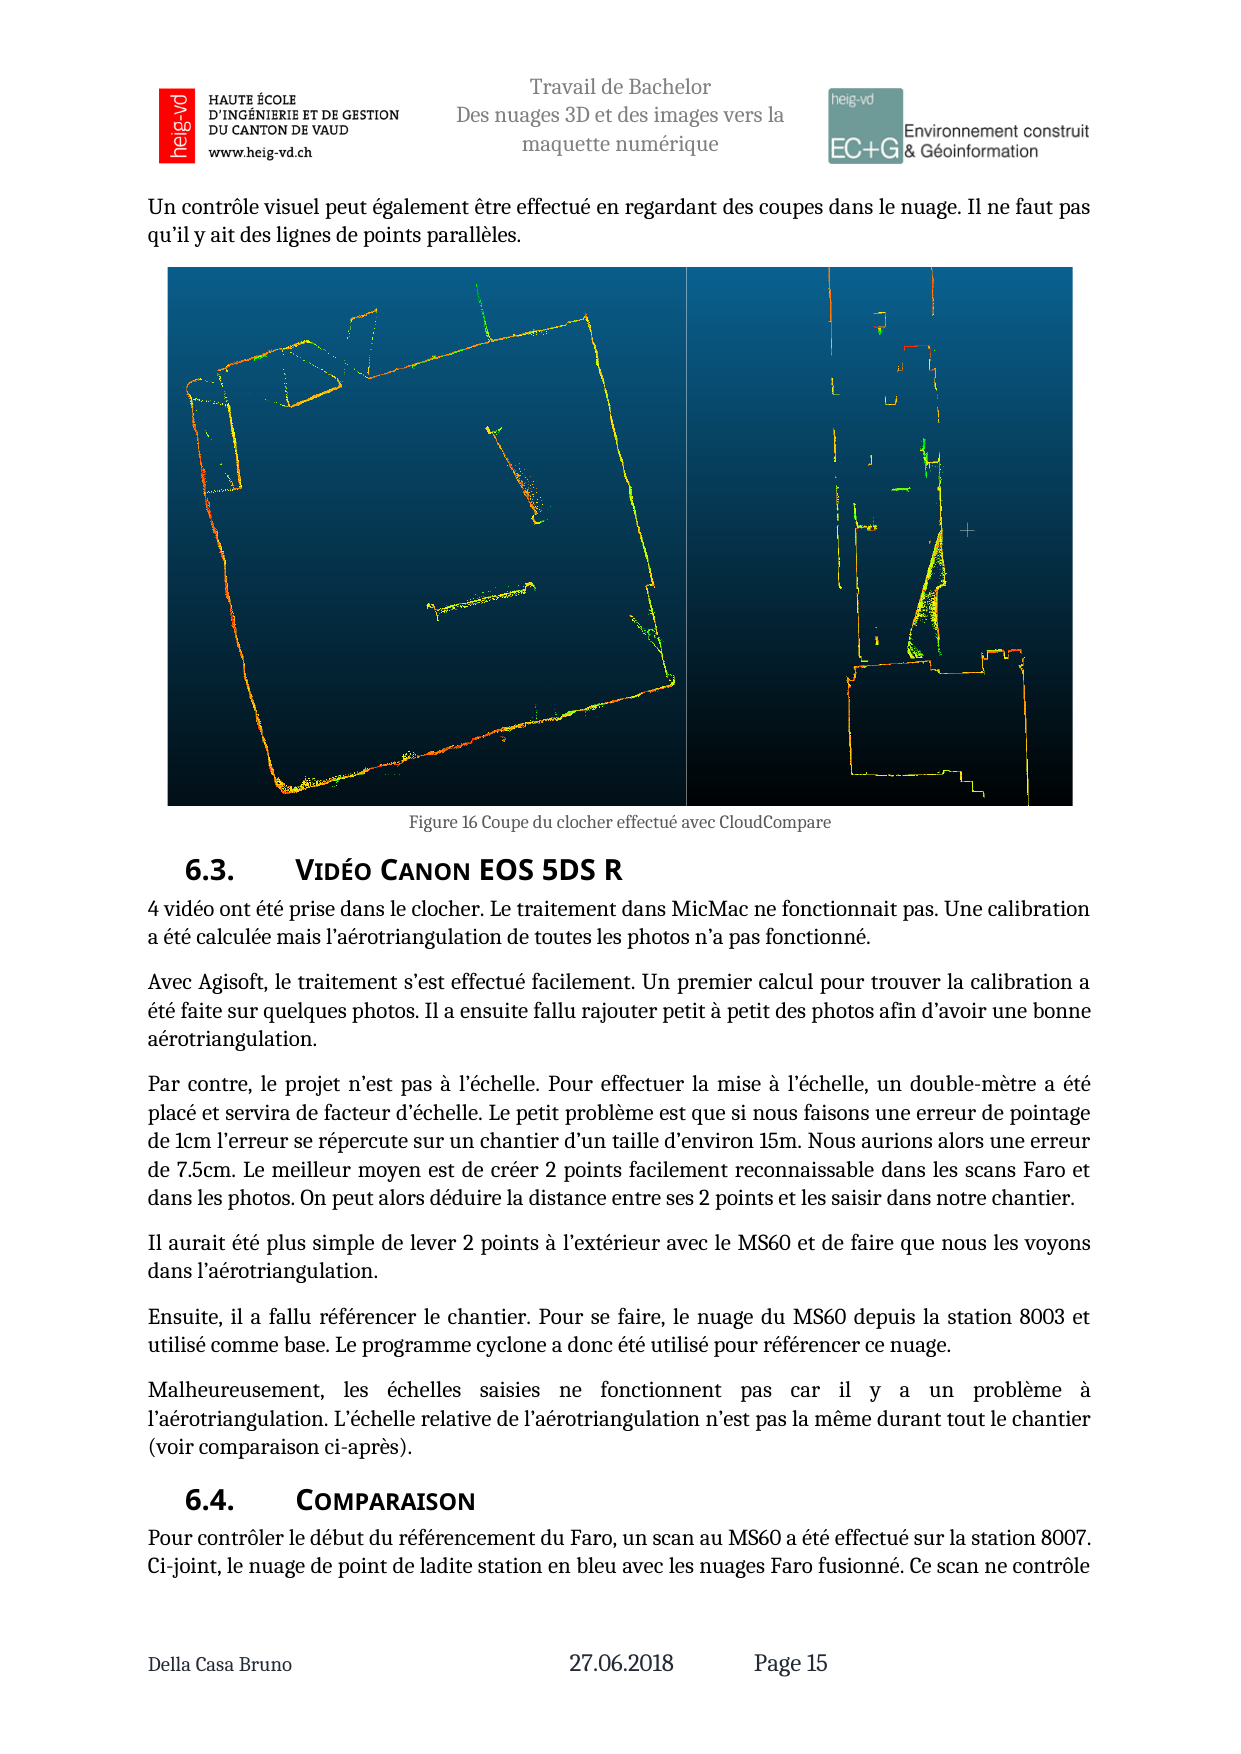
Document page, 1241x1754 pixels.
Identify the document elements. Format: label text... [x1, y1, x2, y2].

picture [167, 470, 686, 477]
picture [167, 526, 1073, 632]
text Il aurait été plus simple de lever 2 points à l’extérieur avec le MS60 et de faire que nous les voyons dans l’aérotriangulation. [148, 1230, 1093, 1285]
picture [167, 354, 686, 364]
text Ensuite, il a fallu référencer le chantier. Pour se faire, le nuage du MS60 depuis la station 8003 et utilisé comme base. Le programme cyclone a donc été utilisé pour référencer ce nuage. [148, 1303, 1093, 1358]
text Malheureusement, les échelles saisies ne fonctionnent pas car il y a un problème à l’aérotriangulation. L’échelle relative de l’aérotriangulation n’est pas la même durant tout le chantier (voir comparaison ci-après). [148, 1377, 1093, 1460]
picture [167, 542, 686, 546]
picture [167, 369, 686, 373]
text Avec Agisoft, le traitement s’est effectué facilement. Un premier calcul pour trouver la calibration a été faite sur quelques photos. Il a ensuite fallu rajouter petit à petit des photos afin d’avoir une bonne aérotriangulation. [148, 969, 1093, 1052]
picture [167, 314, 686, 318]
picture [687, 455, 1073, 464]
subtitle Vidéo Canon EOS 5DS R [185, 849, 1093, 889]
subtitle Comparaison [185, 1479, 1093, 1519]
picture [687, 324, 1073, 332]
picture [167, 341, 686, 346]
picture [167, 520, 686, 525]
text Par contre, le projet n’est pas à l’échelle. Pour effectuer la mise à l’échelle, un double-mètre a été placé et servira de facteur d’échelle. Le petit problème est que si nous faisons une erreur de pointage de 1cm l’erreur se répercute sur un chantier d’un taille d’environ 15m. Nous aurions alors une erreur de 7.5cm. Le meilleur moyen est de créer 2 points facilement reconnaissable dans les scans Faro et dans les photos. On peut alors déduire la distance entre ses 2 points et les saisir dans notre chantier. [148, 1071, 1093, 1211]
picture [167, 308, 686, 312]
picture [167, 505, 686, 517]
picture [167, 628, 1073, 806]
picture [167, 405, 686, 413]
text Un contrôle visuel peut également être effectué en regardant des coupes dans le nuage. Il ne faut pas qu’il y ait des lignes de points parallèles. [148, 194, 1093, 248]
picture [167, 583, 686, 592]
picture [167, 439, 686, 447]
picture [167, 425, 686, 436]
picture [827, 87, 1093, 165]
picture [147, 87, 410, 165]
text 4 vidéo ont été prise dans le clocher. Le traitement dans MicMac ne fonctionnait pas. Une calibration a été calculée mais l’aérotriangulation de toutes les photos n’a pas fonctionné. [148, 896, 1093, 950]
